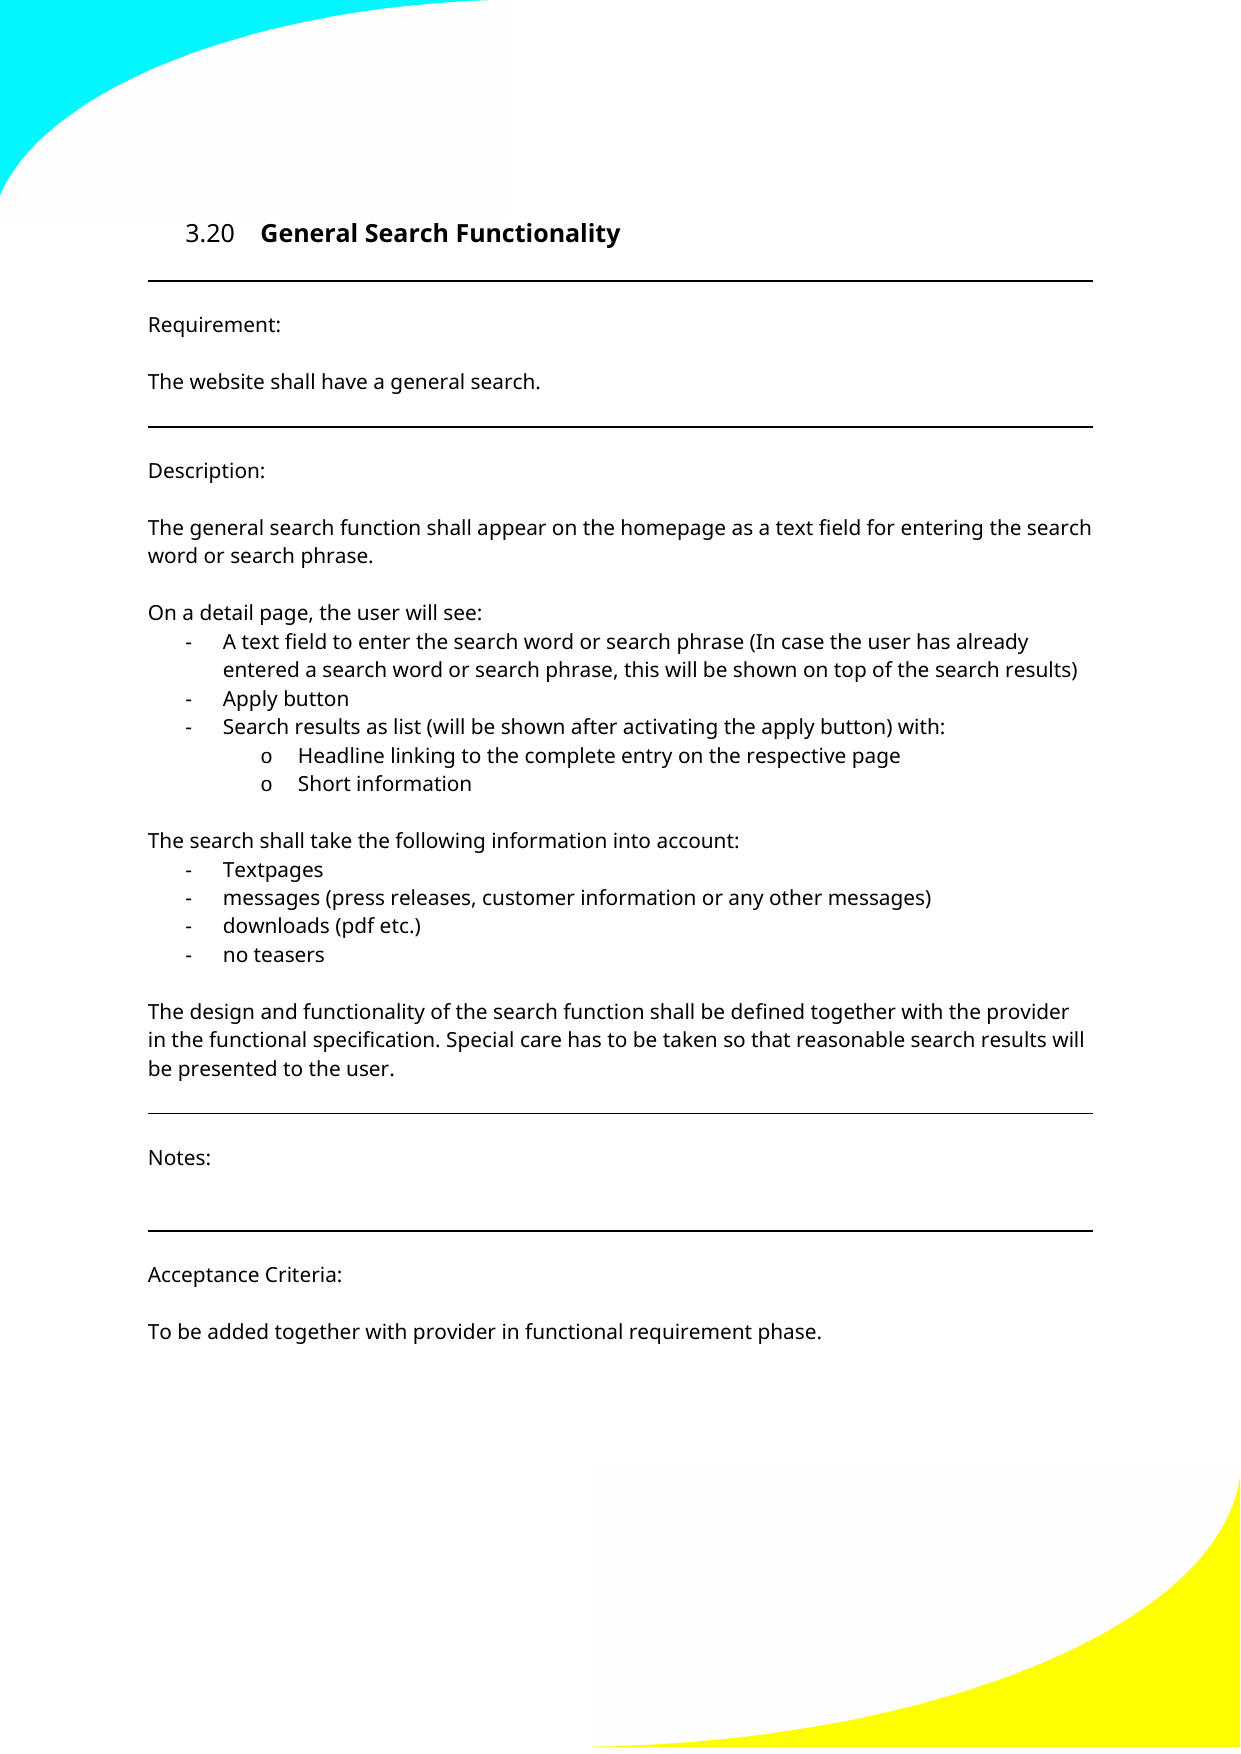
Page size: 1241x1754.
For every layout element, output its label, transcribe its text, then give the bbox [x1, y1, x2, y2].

list Headline linking to the complete entry on the respective page [260, 741, 1093, 769]
text Description: [148, 456, 1093, 485]
text The design and functionality of the search function shall be defined together with the provider in the functional specification. Special care has to be taken so that reasonable search results will be presented to the user. [148, 997, 1093, 1082]
subtitle General Search Functionality [185, 216, 1093, 250]
picture [0, 0, 507, 219]
list messages (press releases, customer information or any other messages) [185, 883, 1093, 912]
list Textpages [185, 855, 1093, 883]
text The website shall have a general search. [148, 367, 1093, 396]
list Search results as list (will be shown after activating the apply button) with: [185, 712, 1093, 741]
text On a detail page, the user will see: [148, 598, 1093, 627]
text The general search function shall appear on the homepage as a text field for entering the search word or search phrase. [148, 513, 1093, 570]
text To be added together with provider in functional requirement phase. [148, 1317, 1093, 1345]
list no teasers [185, 940, 1093, 968]
text The search shall take the following information into account: [148, 826, 1093, 855]
list Short information [260, 769, 1093, 798]
text Acceptance Criteria: [148, 1260, 1093, 1288]
list Apply button [185, 684, 1093, 712]
picture [592, 1468, 1241, 1747]
text Notes: [148, 1143, 1093, 1171]
list A text field to enter the search word or search phrase (In case the user has already entered a search word or search phrase, this will be shown on top of the search results) [185, 627, 1093, 684]
text Requirement: [148, 311, 1093, 339]
list downloads (pdf etc.) [185, 912, 1093, 940]
